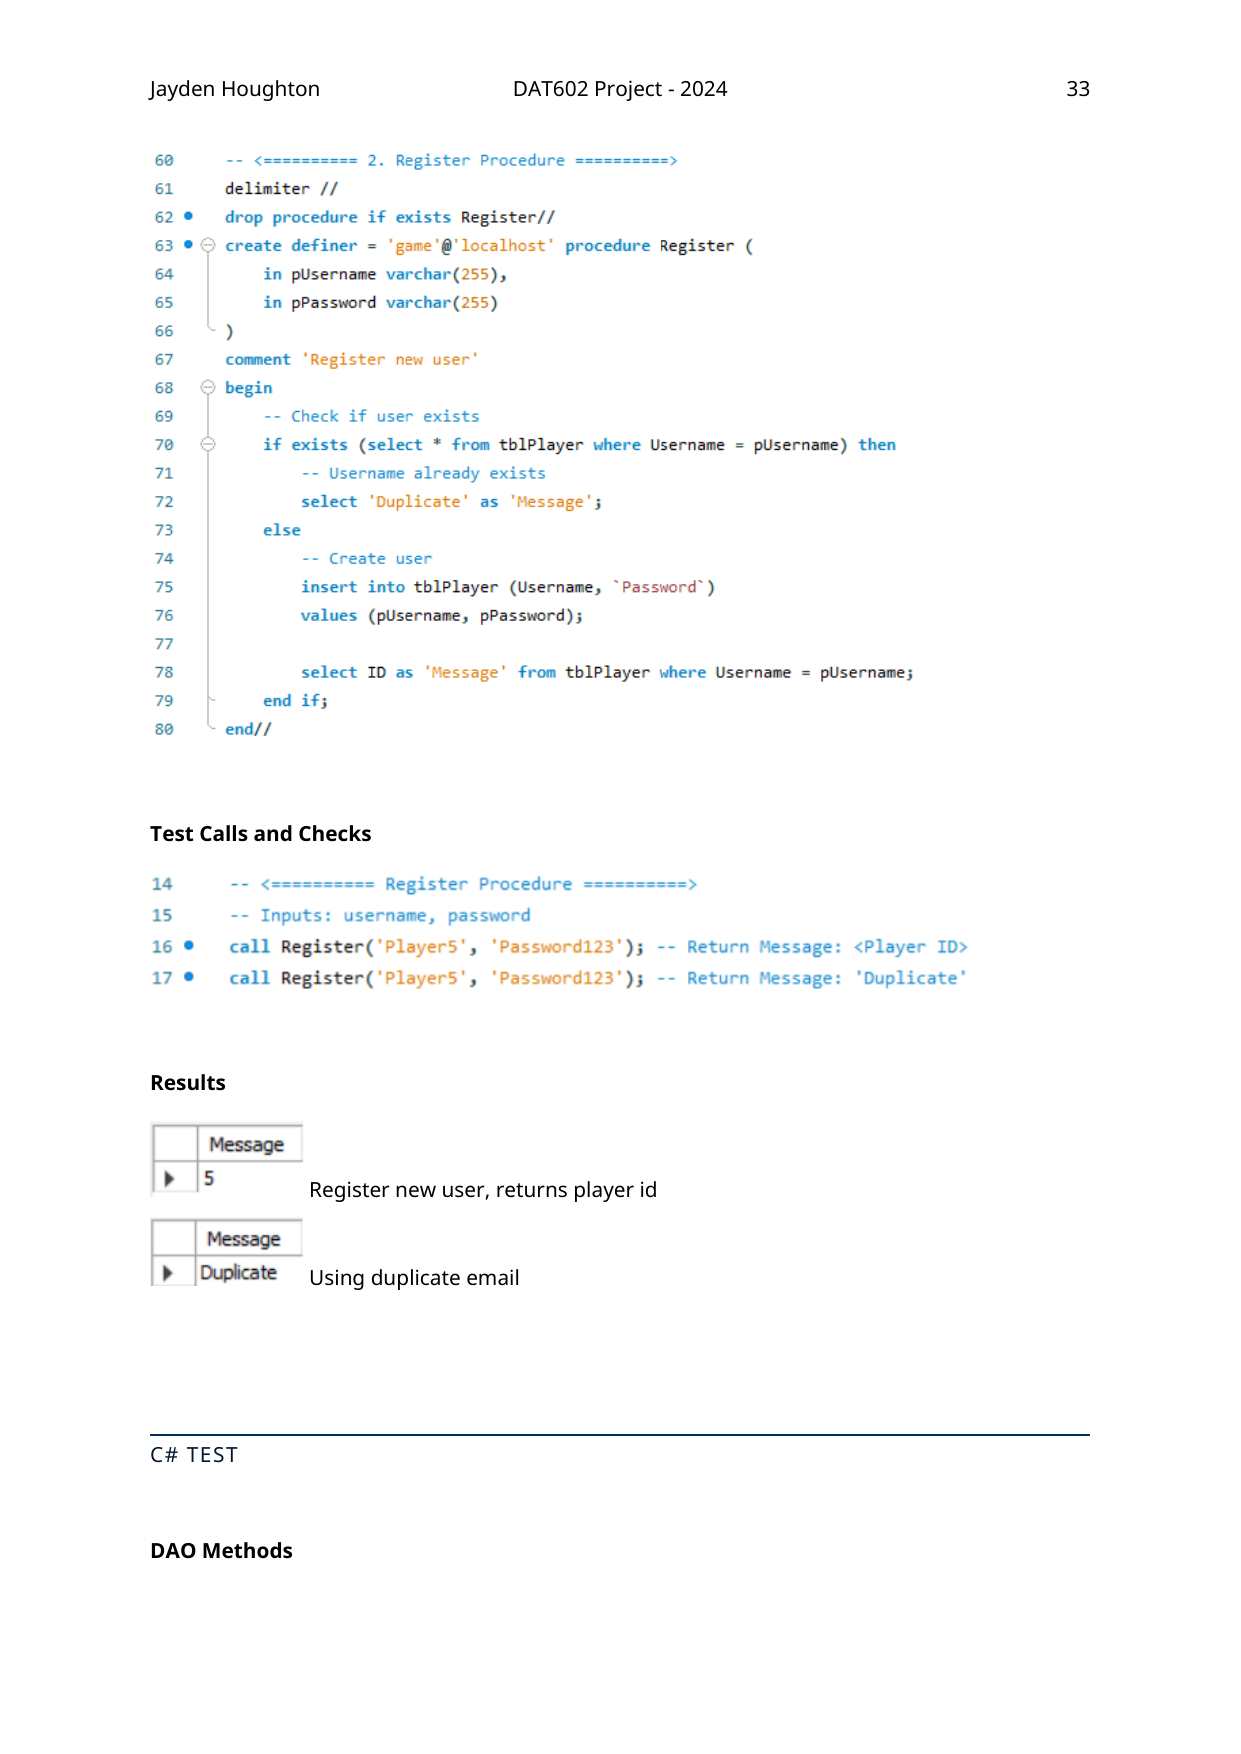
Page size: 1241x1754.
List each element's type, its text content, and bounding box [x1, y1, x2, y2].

text Results [150, 1068, 1090, 1097]
text Using duplicate email [150, 1218, 1090, 1292]
picture [150, 1121, 304, 1197]
picture [150, 150, 918, 741]
picture [150, 1217, 304, 1286]
text Test Calls and Checks [150, 819, 1090, 847]
text Register new user, returns player id [150, 1122, 1090, 1203]
picture [150, 872, 977, 990]
text DAO Methods [150, 1536, 1090, 1565]
subtitle C# Test [150, 1436, 1090, 1468]
